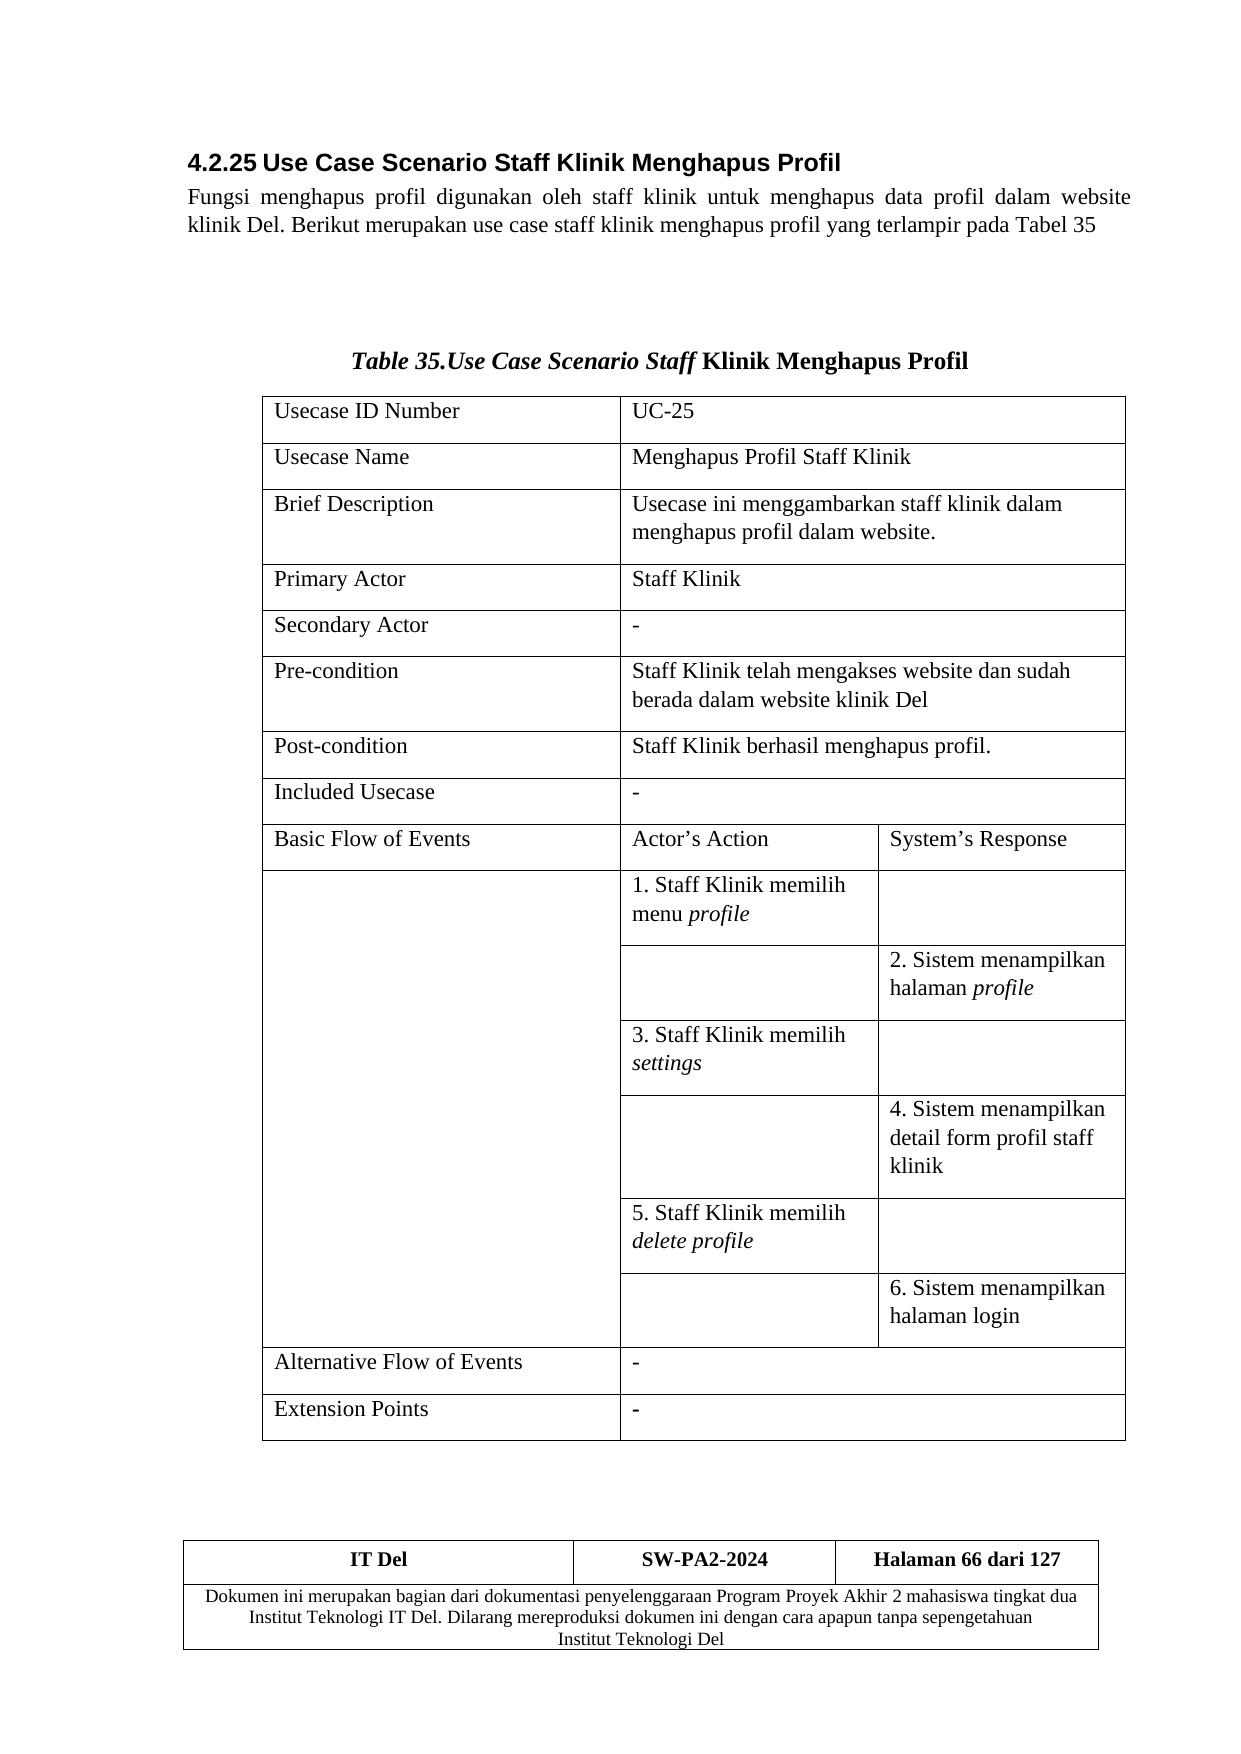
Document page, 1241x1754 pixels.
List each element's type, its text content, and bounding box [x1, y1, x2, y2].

table_header Usecase ID Number [263, 397, 620, 442]
table_cell [263, 871, 620, 1347]
table_header UC-25 [621, 397, 1125, 442]
text Table 35.Use Case Scenario Staff Klinik Menghapus Profil [187, 346, 1132, 375]
table_cell Alternative Flow of Events [263, 1348, 620, 1394]
table_cell [621, 1096, 878, 1198]
table_cell Included Usecase [263, 779, 620, 824]
table_cell 1. Staff Klinik memilih menu profile [621, 871, 878, 945]
table_cell [621, 946, 878, 1020]
subtitle Use Case Scenario Staff Klinik Menghapus Profil [187, 148, 1132, 176]
table_cell [879, 1021, 1125, 1094]
table_cell Usecase Name [263, 444, 620, 489]
table_cell 2. Sistem menampilkan halaman profile [879, 946, 1125, 1020]
table_cell [879, 871, 1125, 945]
table_cell - [621, 779, 1125, 824]
table_cell - [621, 1395, 1125, 1440]
table_cell Staff Klinik [621, 565, 1125, 610]
table_cell 3. Staff Klinik memilih settings [621, 1021, 878, 1094]
table_cell Staff Klinik berhasil menghapus profil. [621, 732, 1125, 777]
table_cell Post-condition [263, 732, 620, 777]
table_cell Secondary Actor [263, 611, 620, 656]
table_cell Extension Points [263, 1395, 620, 1440]
table_cell - [621, 611, 1125, 656]
table_cell Brief Description [263, 490, 620, 563]
table_cell [879, 1199, 1125, 1272]
table_cell [621, 1274, 878, 1347]
table_cell Menghapus Profil Staff Klinik [621, 444, 1125, 489]
table_cell Usecase ini menggambarkan staff klinik dalam menghapus profil dalam website. [621, 490, 1125, 563]
table_cell Staff Klinik telah mengakses website dan sudah berada dalam website klinik Del [621, 657, 1125, 731]
table_cell System’s Response [879, 825, 1125, 870]
table_cell 4. Sistem menampilkan detail form profil staff klinik [879, 1096, 1125, 1198]
table_cell 5. Staff Klinik memilih delete profile [621, 1199, 878, 1272]
table_cell Actor’s Action [621, 825, 878, 870]
table_cell - [621, 1348, 1125, 1394]
table_cell 6. Sistem menampilkan halaman login [879, 1274, 1125, 1347]
table_cell Pre-condition [263, 657, 620, 731]
table_cell Primary Actor [263, 565, 620, 610]
text Fungsi menghapus profil digunakan oleh staff klinik untuk menghapus data profil dalam website klinik Del. Berikut merupakan use case staff klinik menghapus profil yang terlampir pada Tabel 35 [187, 183, 1132, 237]
table_cell Basic Flow of Events [263, 825, 620, 870]
